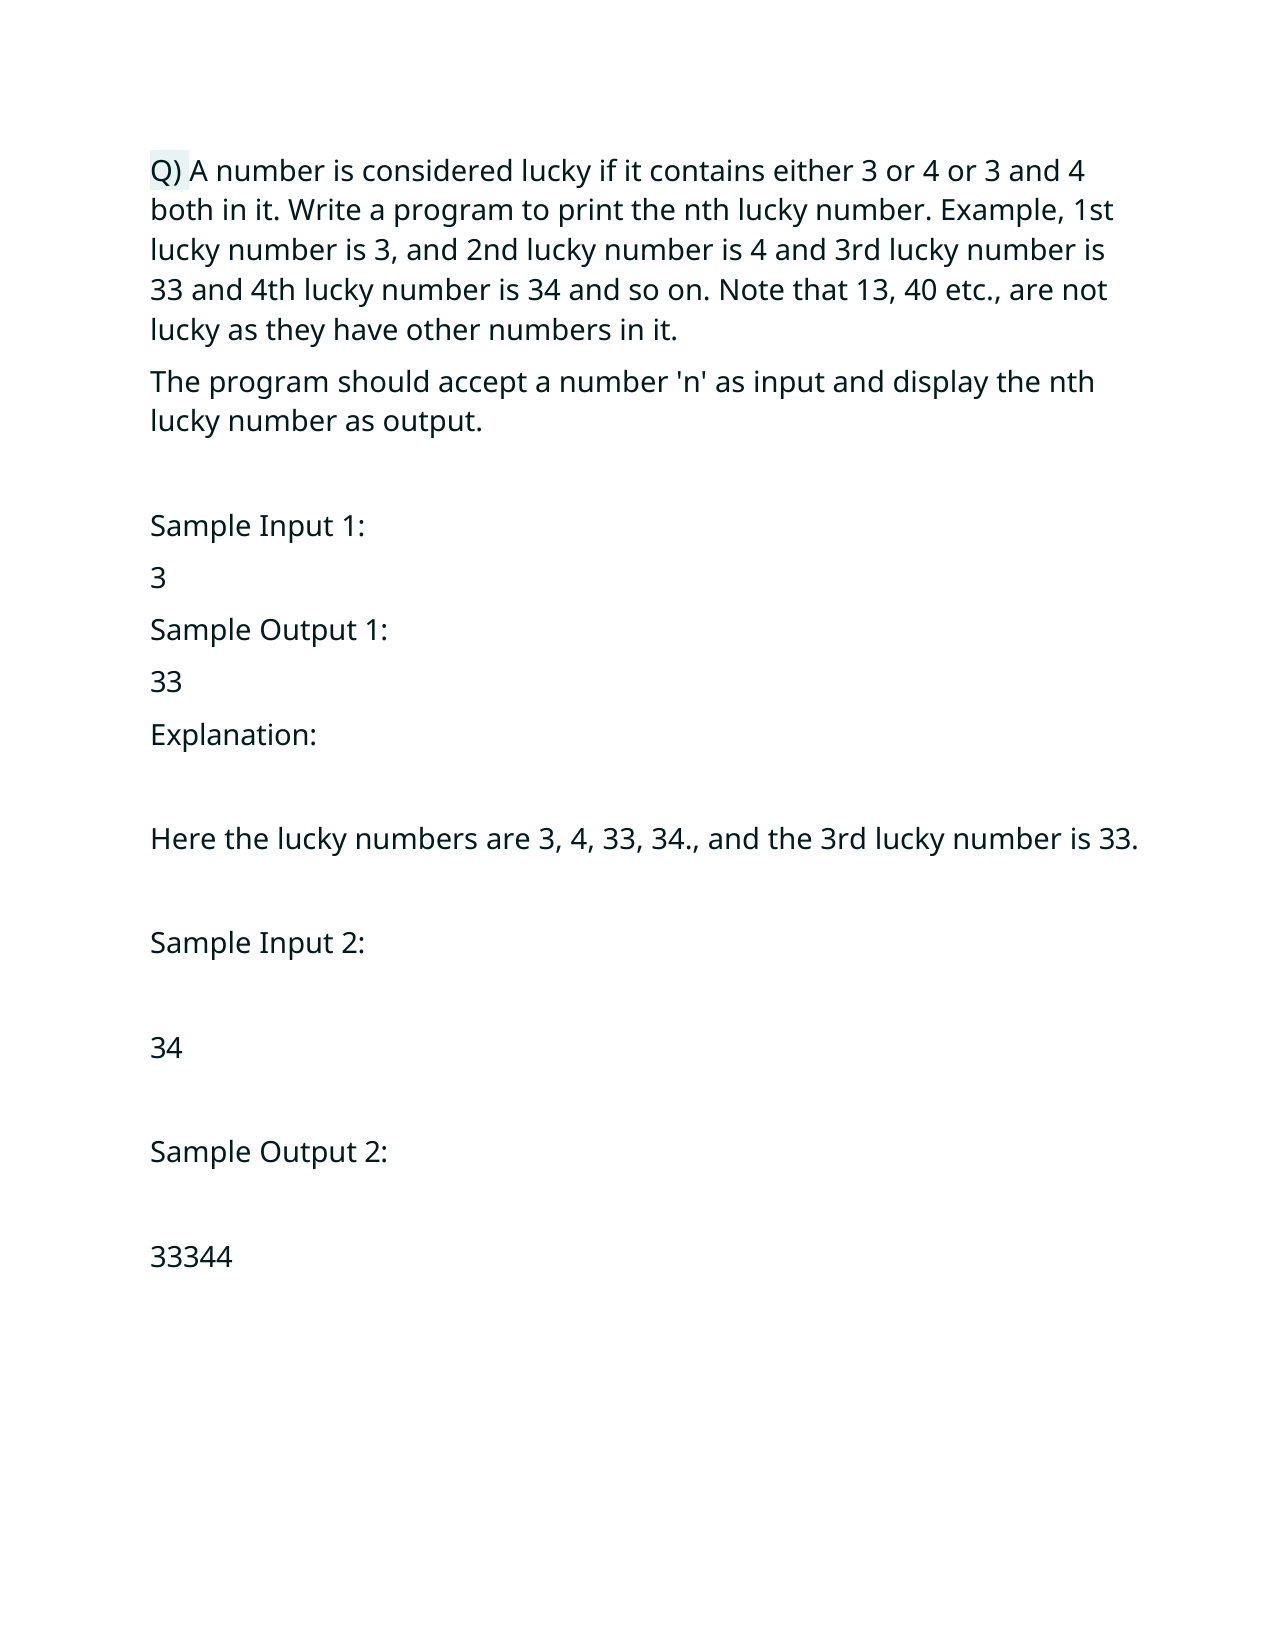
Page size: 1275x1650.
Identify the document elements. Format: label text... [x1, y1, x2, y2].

text 3 [150, 557, 1157, 597]
text Sample Output 2: [150, 1132, 1157, 1171]
text Sample Input 1: [150, 505, 1157, 545]
text Here the lucky numbers are 3, 4, 33, 34., and the 3rd lucky number is 33. [150, 818, 1157, 858]
text 33344 [150, 1236, 1157, 1276]
text 33 [150, 662, 1157, 701]
text The program should accept a number 'n' as input and display the nth lucky number as output. [150, 361, 1157, 440]
text Sample Input 2: [150, 922, 1157, 962]
text Sample Output 1: [150, 610, 1157, 649]
text Explanation: [150, 714, 1157, 754]
text Q) A number is considered lucky if it contains either 3 or 4 or 3 and 4 both in it. Write a program to print the nth lucky number. Example, 1st lucky number is 3, and 2nd lucky number is 4 and 3rd lucky number is 33 and 4th lucky number is 34 and so on. Note that 13, 40 etc., are not lucky as they have other numbers in it. [150, 150, 1121, 348]
text 34 [150, 1027, 1157, 1067]
